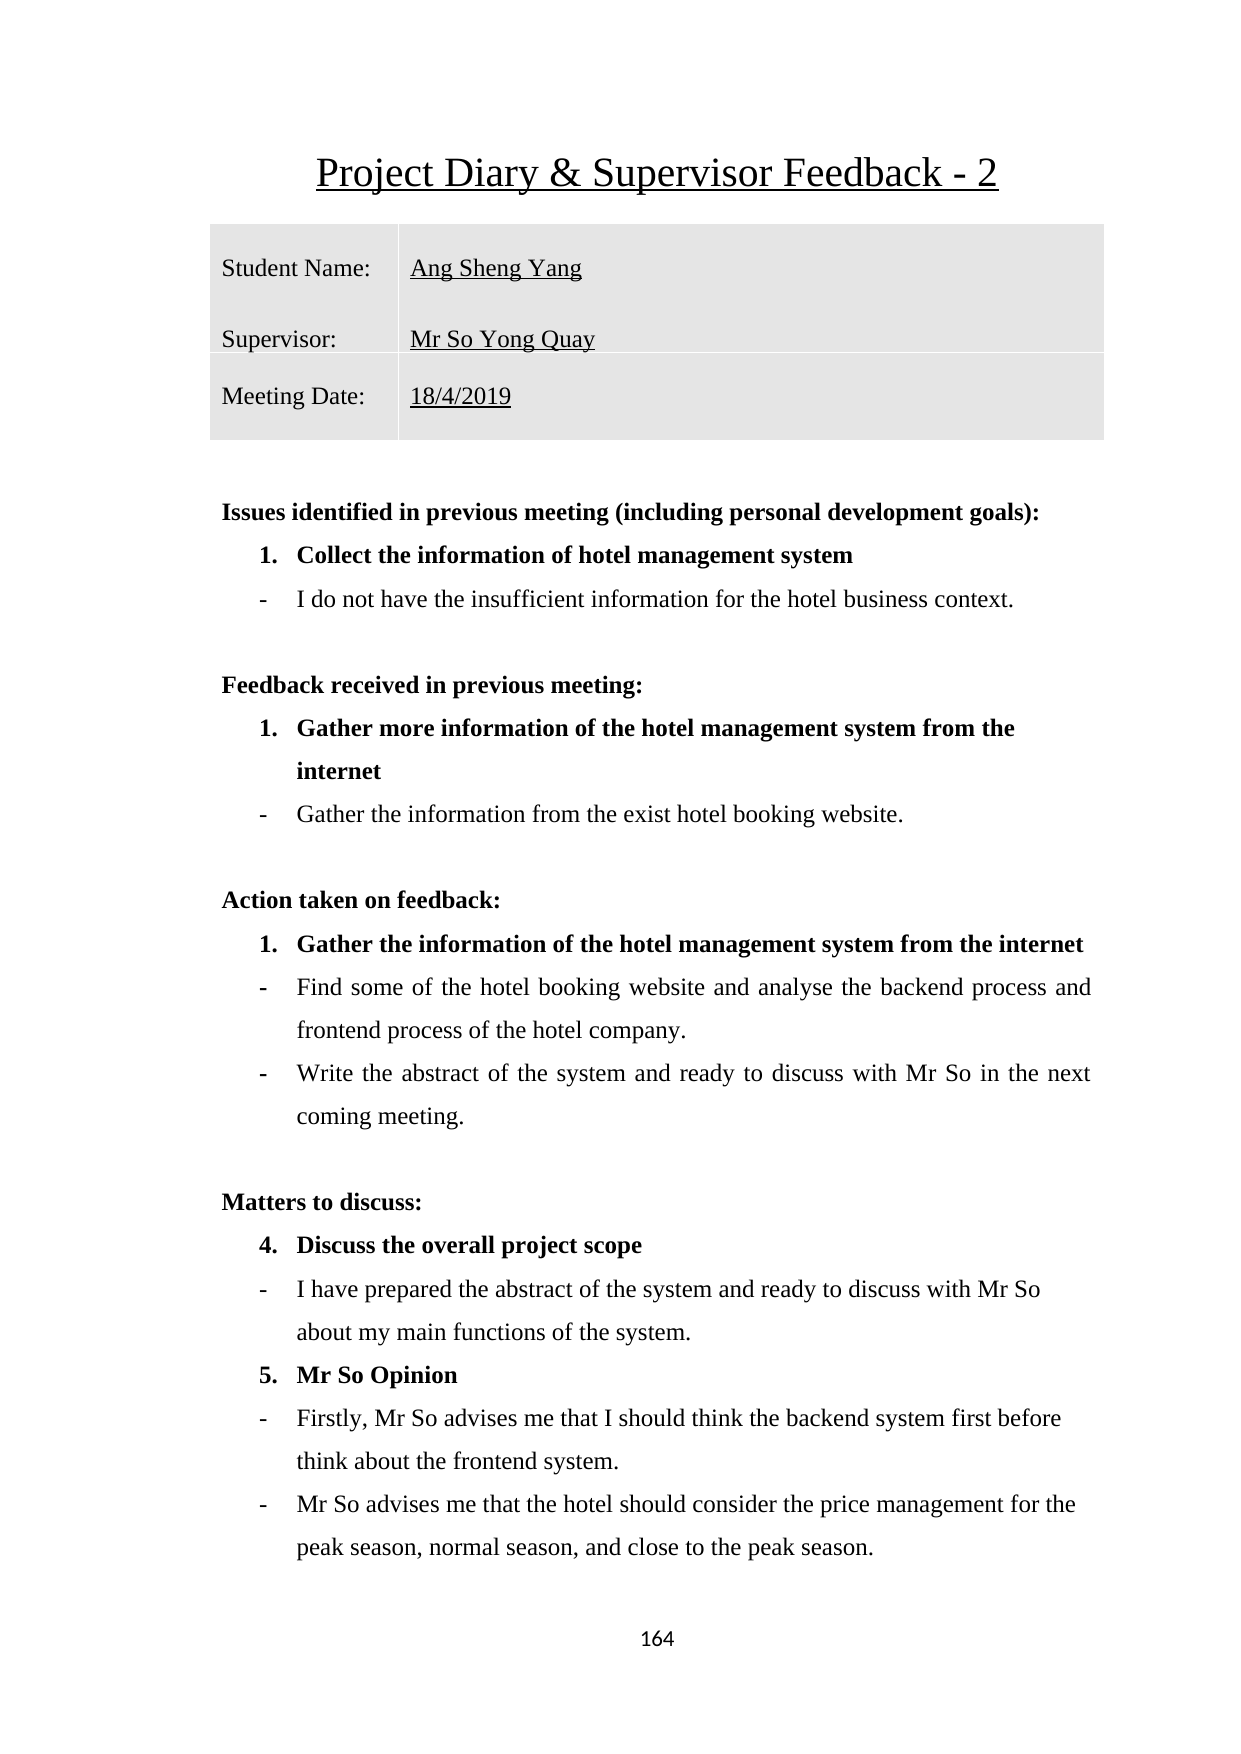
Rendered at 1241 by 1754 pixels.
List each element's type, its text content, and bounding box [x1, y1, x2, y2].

list Gather the information from the exist hotel booking website. [259, 799, 1092, 828]
list Firstly, Mr So advises me that I should think the backend system first before think about the frontend system. [259, 1403, 1092, 1475]
list Mr So Opinion [259, 1360, 1092, 1389]
text Issues identified in previous meeting (including personal development goals): [221, 497, 1092, 526]
table_cell 18/4/2019 [399, 353, 1104, 440]
table_cell Mr So Yong Quay [399, 295, 1104, 352]
table_header Student Name: [210, 224, 398, 295]
list Discuss the overall project scope [259, 1231, 1092, 1259]
text Feedback received in previous meeting: [221, 670, 1092, 699]
list Write the abstract of the system and ready to discuss with Mr So in the next coming meeting. [259, 1058, 1092, 1130]
text Matters to discuss: [221, 1187, 1092, 1216]
list Gather more information of the hotel management system from the internet [259, 713, 1092, 785]
table_cell Meeting Date: [210, 353, 398, 440]
table_header Ang Sheng Yang [399, 224, 1104, 295]
list Gather the information of the hotel management system from the internet [259, 929, 1092, 957]
list Mr So advises me that the hotel should consider the price management for the peak season, normal season, and close to the peak season. [259, 1489, 1092, 1561]
list Find some of the hotel booking website and analyse the backend process and frontend process of the hotel company. [259, 972, 1092, 1044]
list I do not have the insufficient information for the hotel business context. [259, 584, 1092, 612]
table_cell Supervisor: [210, 295, 398, 352]
text Action taken on feedback: [221, 886, 1092, 914]
list Collect the information of hotel management system [259, 541, 1092, 569]
list I have prepared the abstract of the system and ready to discuss with Mr So about my main functions of the system. [259, 1274, 1092, 1346]
text Project Diary & Supervisor Feedback - 2 [221, 148, 1092, 196]
